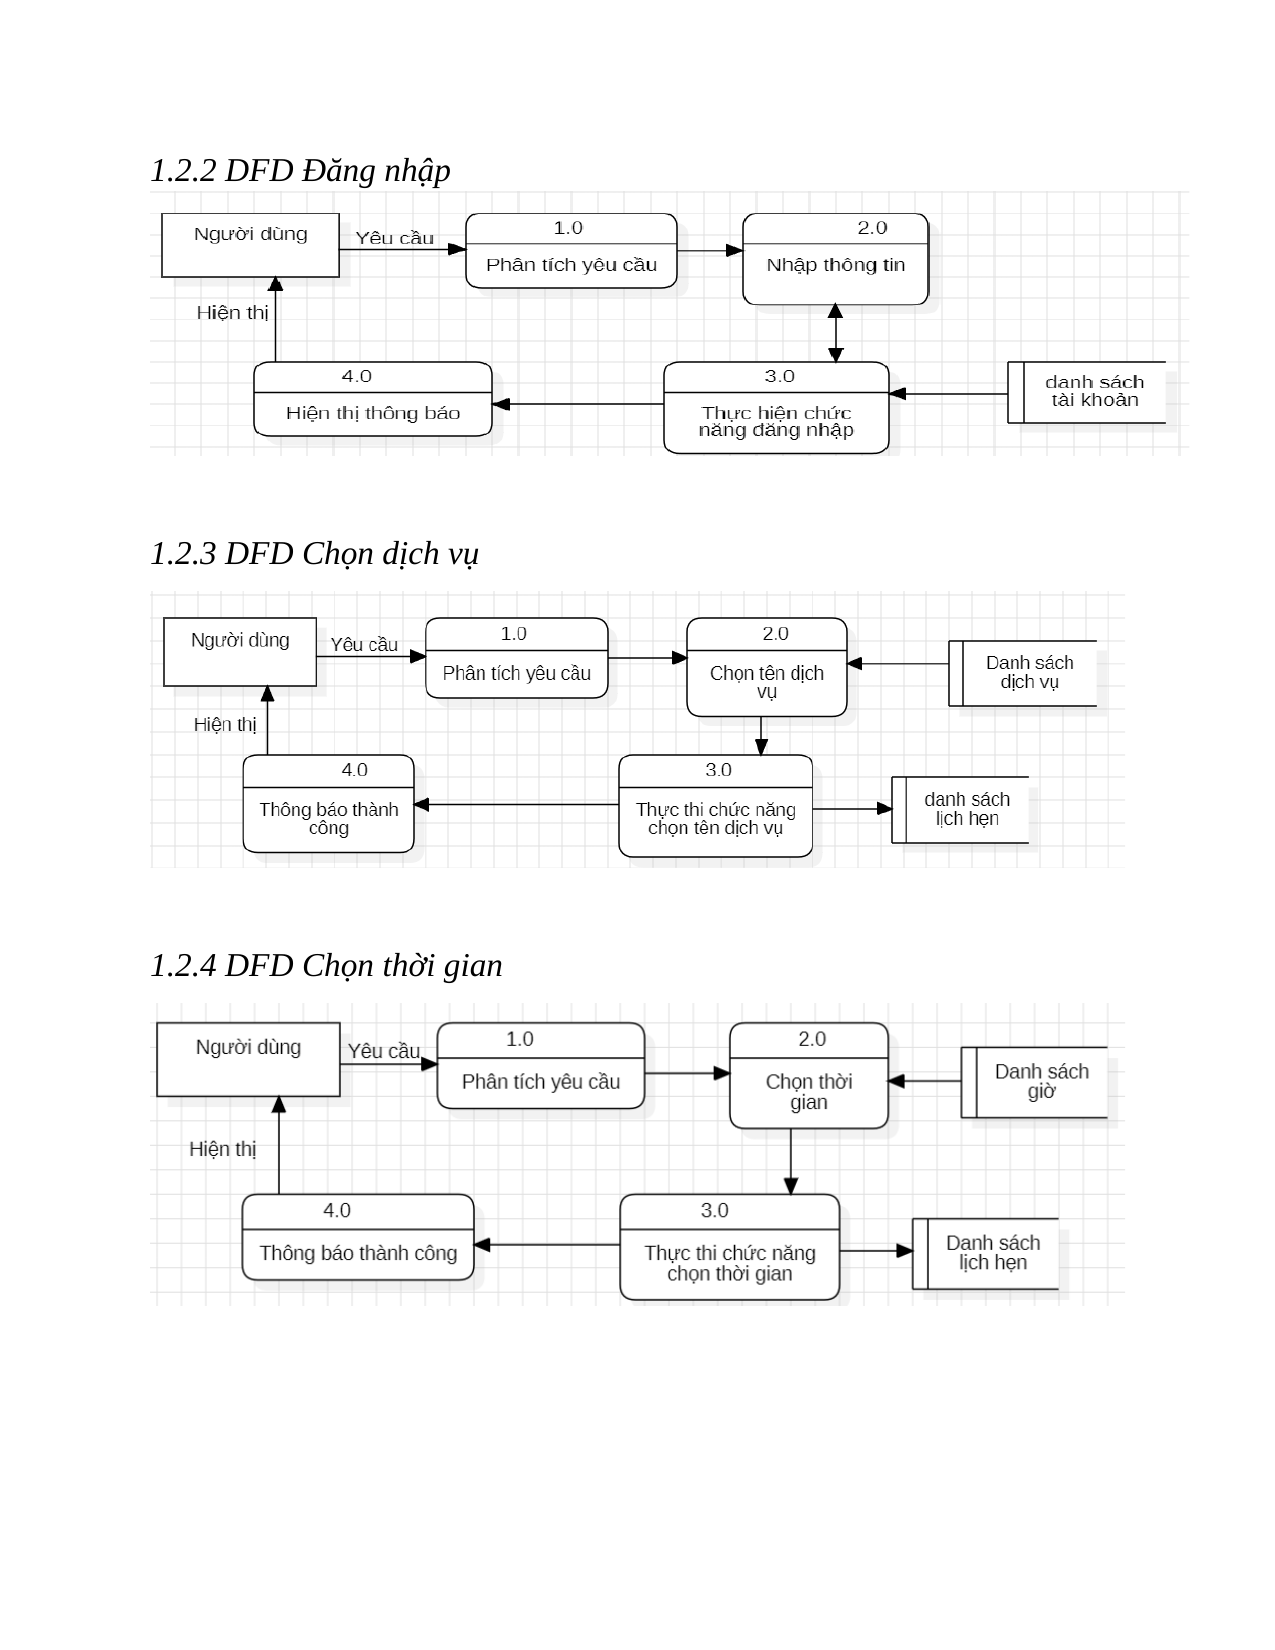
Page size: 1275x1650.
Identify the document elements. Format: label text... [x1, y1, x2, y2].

text 1.2.2 DFD Đăng nhập [150, 150, 1125, 191]
picture [150, 591, 1125, 868]
picture [150, 1003, 1125, 1306]
text 1.2.3 DFD Chọn dịch vụ [150, 533, 1125, 571]
text 1.2.4 DFD Chọn thời gian [150, 946, 1125, 984]
picture [150, 191, 1190, 456]
